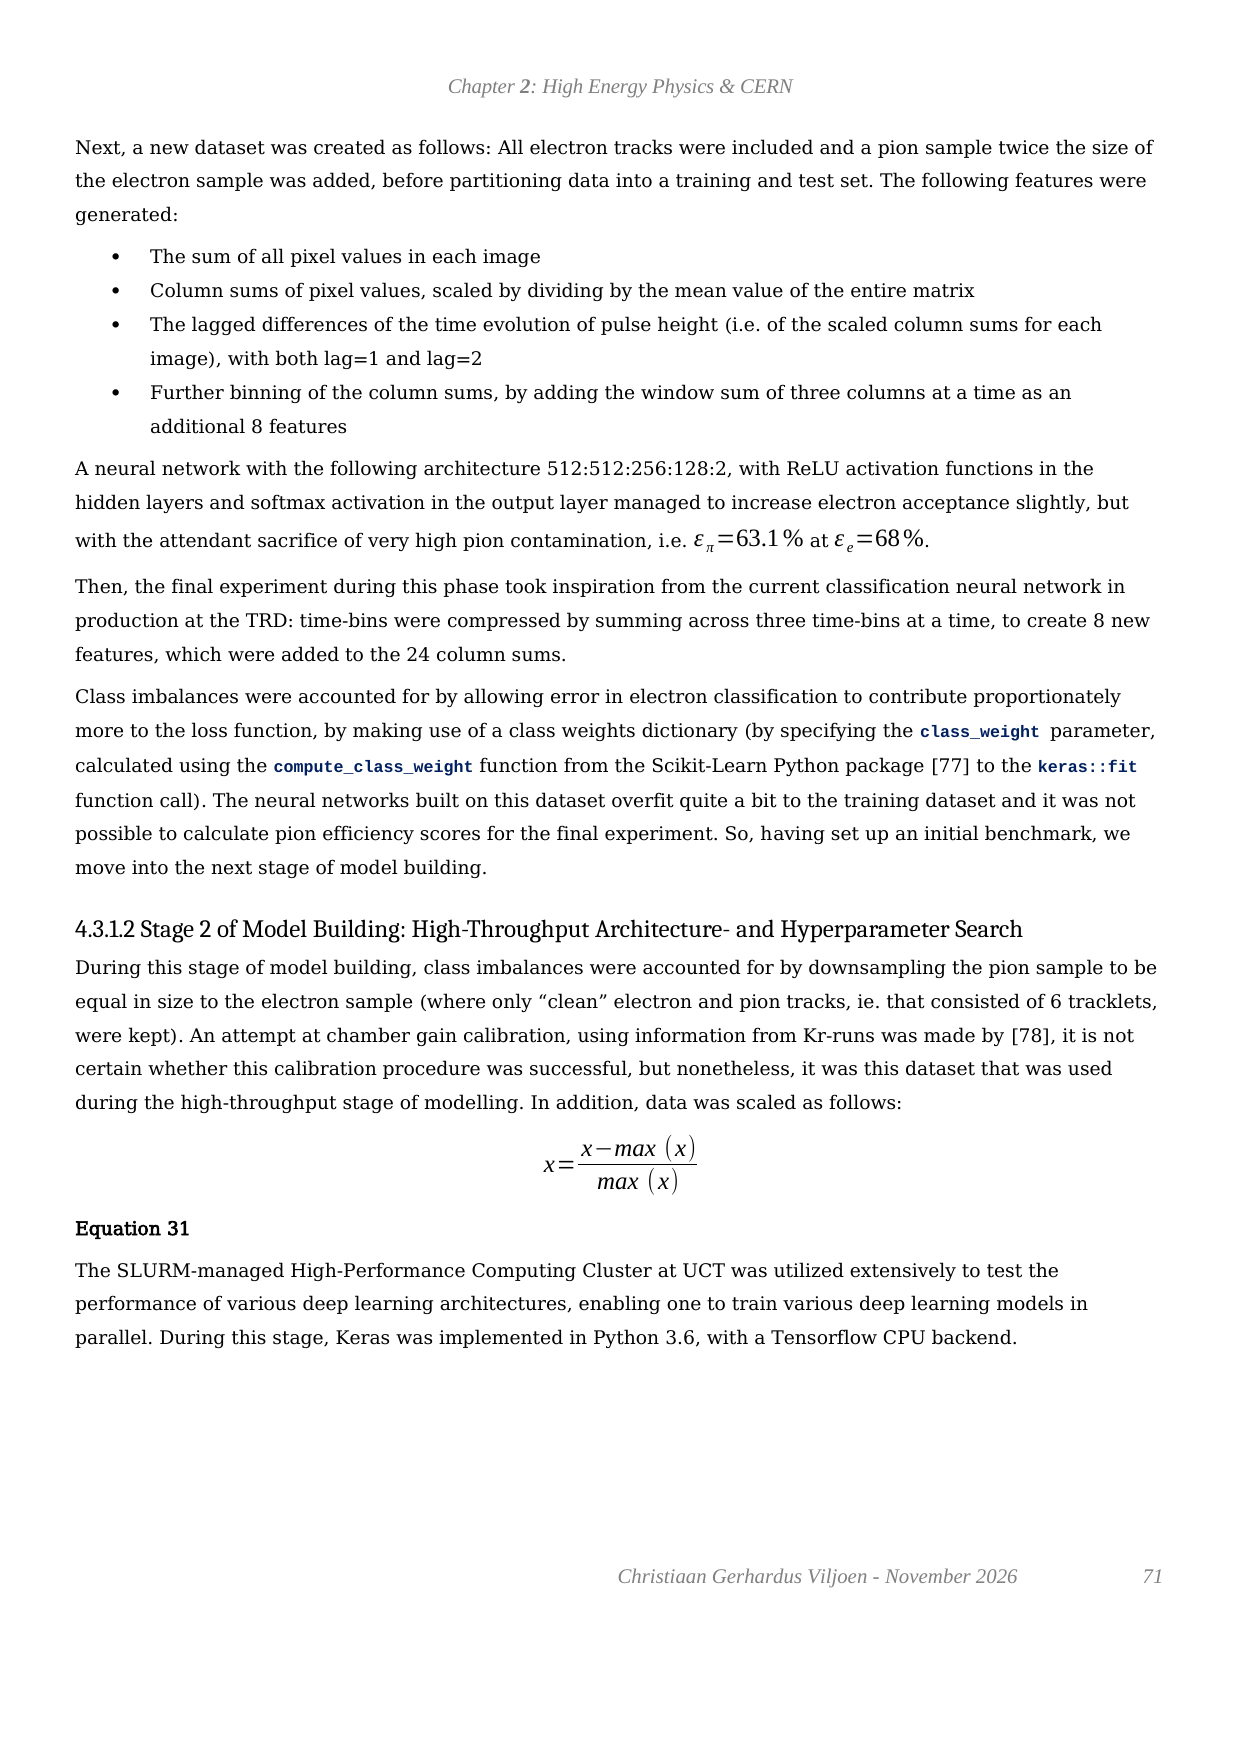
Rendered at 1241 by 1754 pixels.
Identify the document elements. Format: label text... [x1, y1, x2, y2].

text A neural network with the following architecture 512:512:256:128:2, with ReLU activation functions in the hidden layers and softmax activation in the output layer managed to increase electron acceptance slightly, but with the attendant sacrifice of very high pion contamination, i.e. at . [75, 457, 1165, 556]
text During this stage of model building, class imbalances were accounted for by downsampling the pion sample to be equal in size to the electron sample (where only “clean” electron and pion tracks, ie. that consisted of 6 tracklets, were kept). An attempt at chamber gain calibration, using information from Kr-runs was made by , it is not certain whether this calibration procedure was successful, but nonetheless, it was this dataset that was used during the high-throughput stage of modelling. In addition, data was scaled as follows: [75, 956, 1165, 1113]
subtitle Stage 2 of Model Building: High-Throughput Architecture- and Hyperparameter Search [75, 915, 1165, 943]
text The SLURM-managed High-Performance Computing Cluster at UCT was utilized extensively to test the performance of various deep learning architectures, enabling one to train various deep learning models in parallel. During this stage, Keras was implemented in Python 3.6, with a Tensorflow CPU backend. [75, 1258, 1165, 1348]
list Column sums of pixel values, scaled by dividing by the mean value of the entire matrix [112, 279, 1165, 302]
text Class imbalances were accounted for by allowing error in electron classification to contribute proportionately more to the loss function, by making use of a class weights dictionary (by specifying the class_weight parameter, calculated using the compute_class_weight function from the Scikit-Learn Python package to the keras::fit function call). The neural networks built on this dataset overfit quite a bit to the training dataset and it was not possible to calculate pion efficiency scores for the final experiment. So, having set up an initial benchmark, we move into the next stage of model building. [75, 685, 1165, 878]
list The lagged differences of the time evolution of pulse height (i.e. of the scaled column sums for each image), with both lag=1 and lag=2 [112, 313, 1165, 369]
list Further binning of the column sums, by adding the window sum of three columns at a time as an additional 8 features [112, 381, 1165, 437]
text Next, a new dataset was created as follows: All electron tracks were included and a pion sample twice the size of the electron sample was added, before partitioning data into a training and test set. The following features were generated: [75, 135, 1165, 225]
text Then, the final experiment during this phase took inspiration from the current classification neural network in production at the TRD: time-bins were compressed by summing across three time-bins at a time, to create 8 new features, which were added to the 24 column sums. [75, 575, 1165, 665]
text Equation 31 [75, 1216, 1165, 1239]
list The sum of all pixel values in each image [112, 245, 1165, 268]
